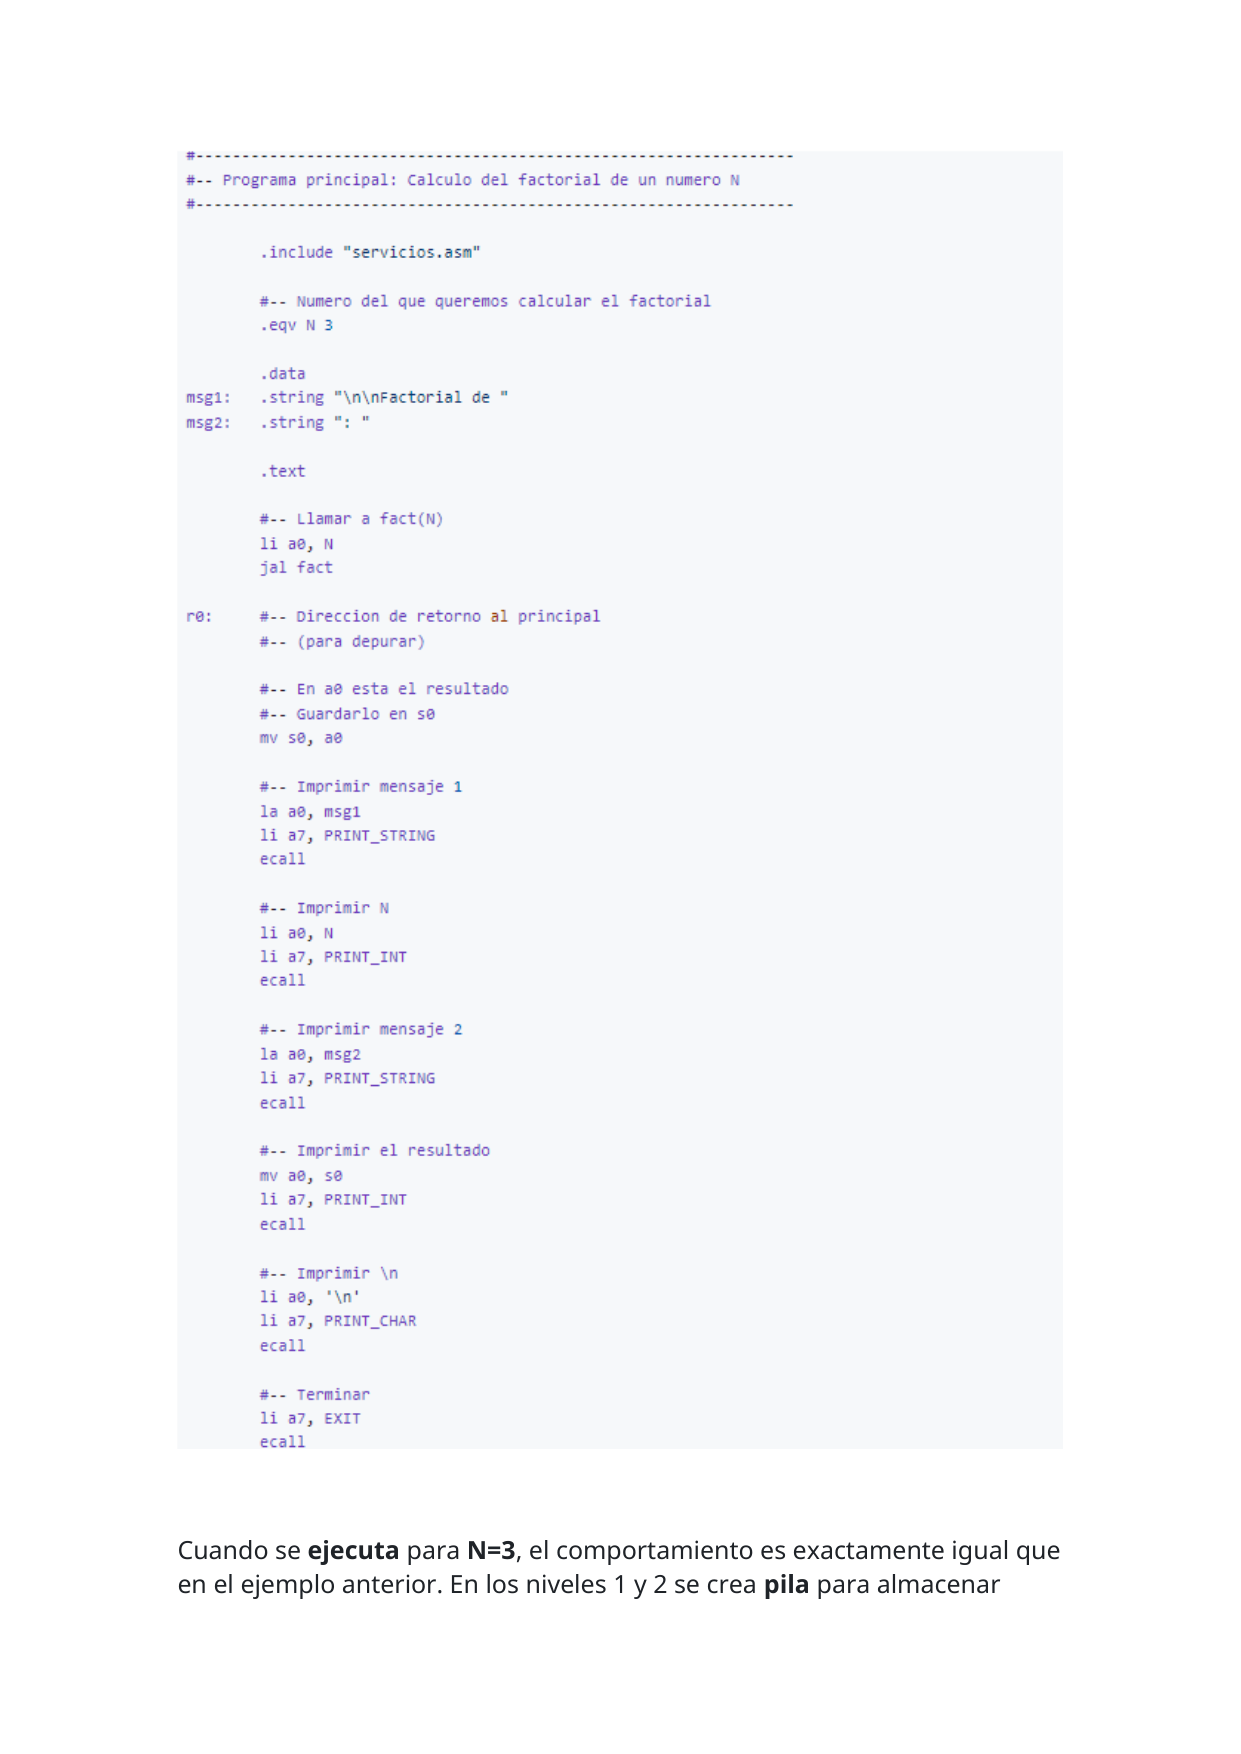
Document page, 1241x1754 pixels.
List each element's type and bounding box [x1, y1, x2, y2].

picture [177, 147, 1063, 1449]
text [177, 1533, 1063, 1601]
